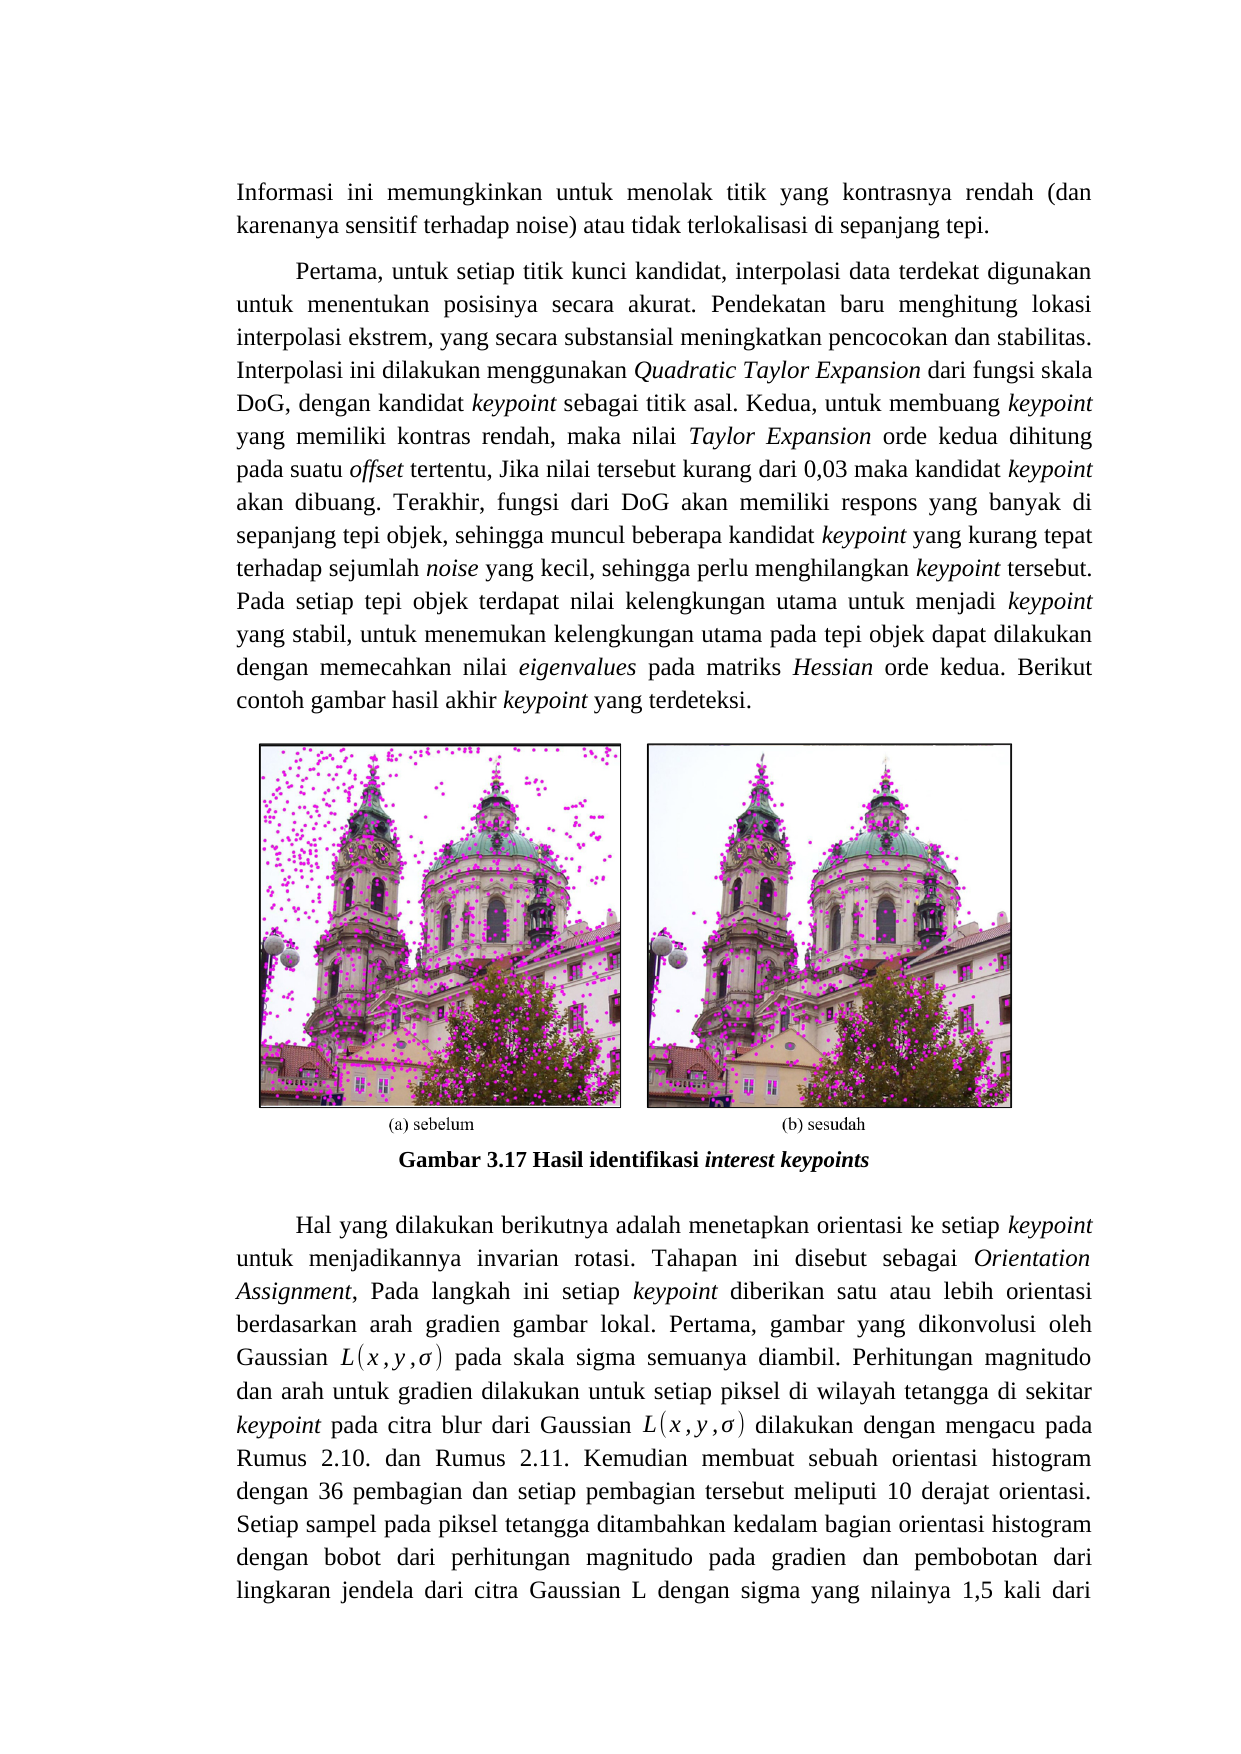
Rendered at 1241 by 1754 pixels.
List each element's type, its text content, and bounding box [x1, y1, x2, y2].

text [236, 177, 1092, 239]
picture [245, 730, 1025, 1143]
text Pertama, untuk setiap titik kunci kandidat, interpolasi data terdekat digunakan untuk menentukan posisinya secara akurat. Pendekatan baru menghitung lokasi interpolasi ekstrem, yang secara substansial meningkatkan pencocokan dan stabilitas. Interpolasi ini dilakukan menggunakan Quadratic Taylor Expansion dari fungsi skala DoG, dengan kandidat keypoint sebagai titik asal. Kedua, untuk membuang keypoint yang memiliki kontras rendah, maka nilai Taylor Expansion orde kedua dihitung pada suatu offset tertentu, Jika nilai tersebut kurang dari 0,03 maka kandidat keypoint akan dibuang. Terakhir, fungsi dari DoG akan memiliki respons yang banyak di sepanjang tepi objek, sehingga muncul beberapa kandidat keypoint yang kurang tepat terhadap sejumlah noise yang kecil, sehingga perlu menghilangkan keypoint tersebut. Pada setiap tepi objek terdapat nilai kelengkungan utama untuk menjadi keypoint yang stabil, untuk menemukan kelengkungan utama pada tepi objek dapat dilakukan dengan memecahkan nilai eigenvalues pada matriks Hessian orde kedua. Berikut contoh gambar hasil akhir keypoint yang terdeteksi. [236, 256, 1092, 714]
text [236, 1210, 1092, 1604]
